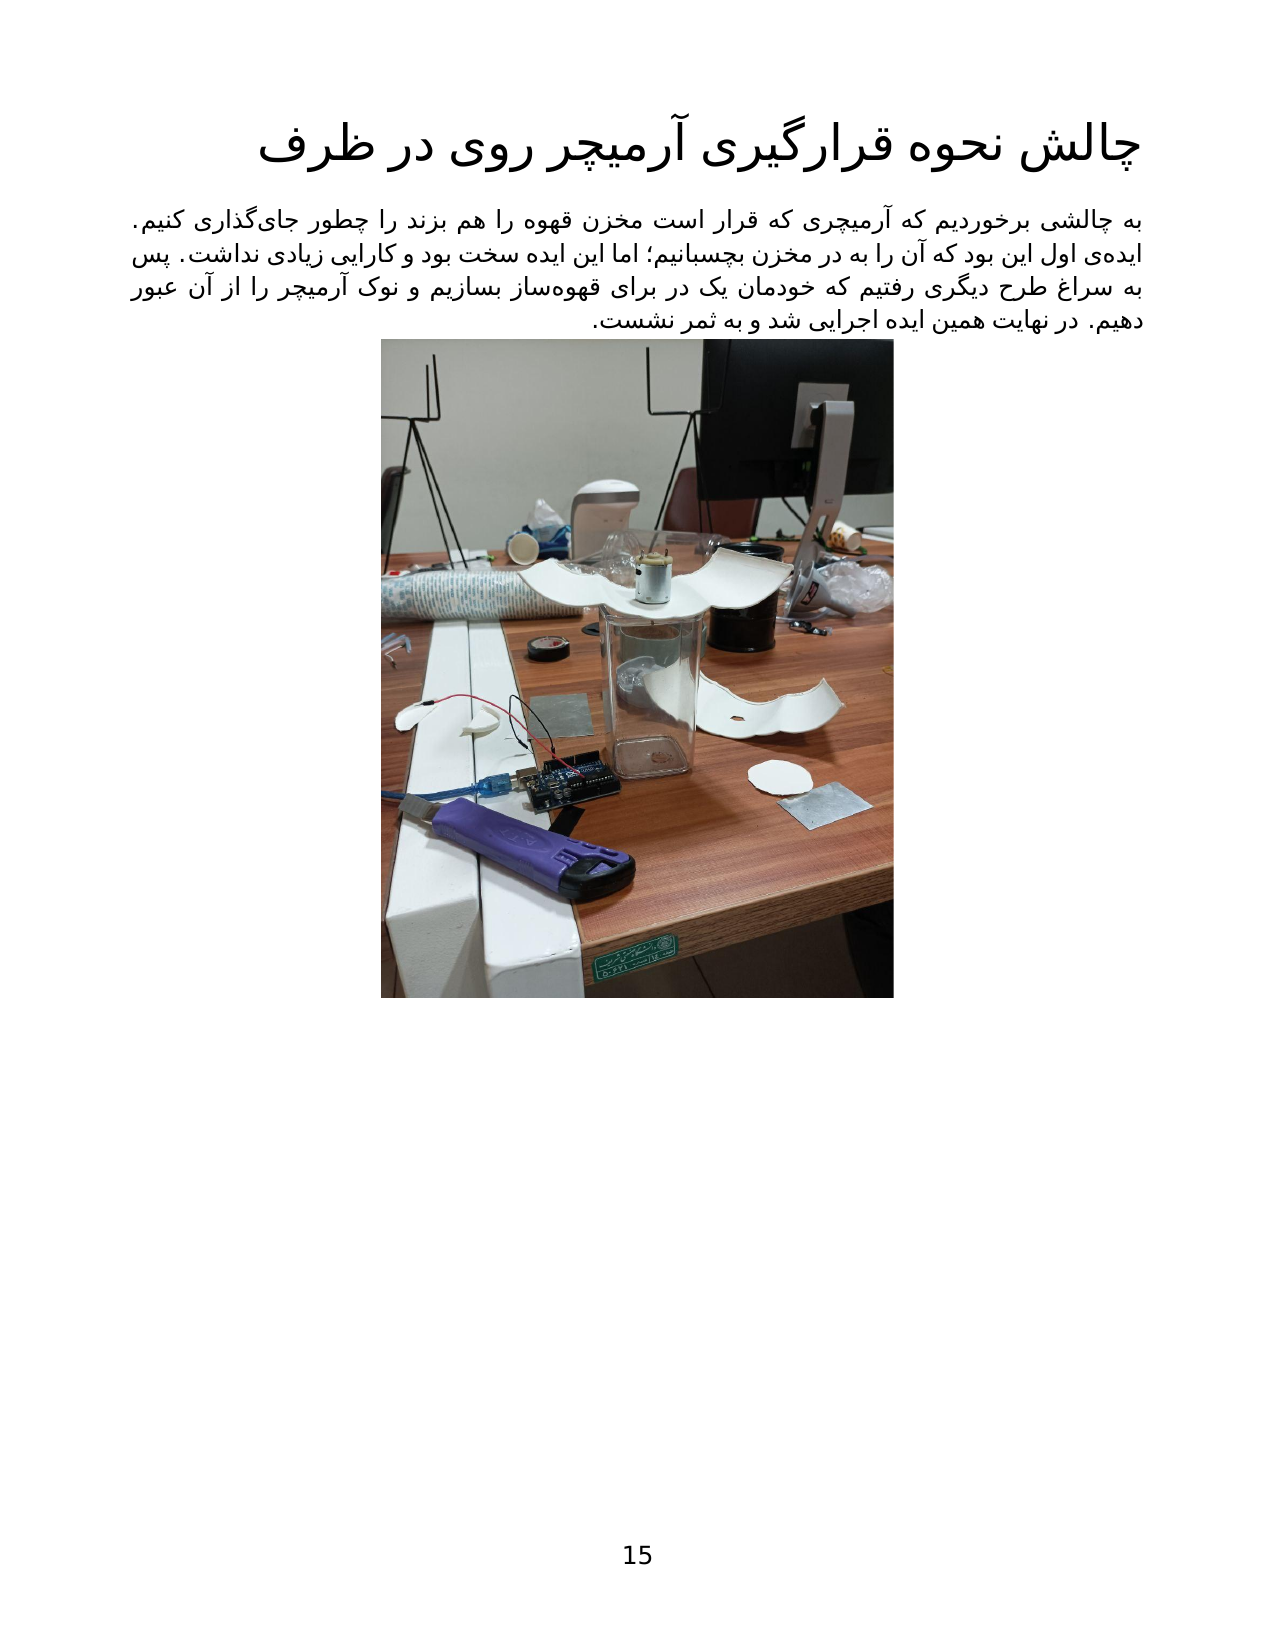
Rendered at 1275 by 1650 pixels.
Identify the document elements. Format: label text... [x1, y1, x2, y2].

text به چالشی برخوردیم که آرمیچری که قرار است مخزن قهوه را هم بزند را چطور جای‌گذاری کنیم. ایده‌ی اول این بود که آن را به در مخزن بچسبانیم؛ اما این ایده سخت بود و کارایی زیادی نداشت. پس به سراغ طرح دیگری رفتیم که خودمان یک در برای قهوه‌ساز بسازیم و نوک آرمیچر را از آن عبور دهیم. در نهایت همین ایده اجرایی شد و به ثمر نشست. [131, 205, 1144, 335]
picture [381, 339, 894, 998]
subtitle چالش نحوه قرارگیری آرمیچر روی در ظرف [131, 113, 1144, 171]
